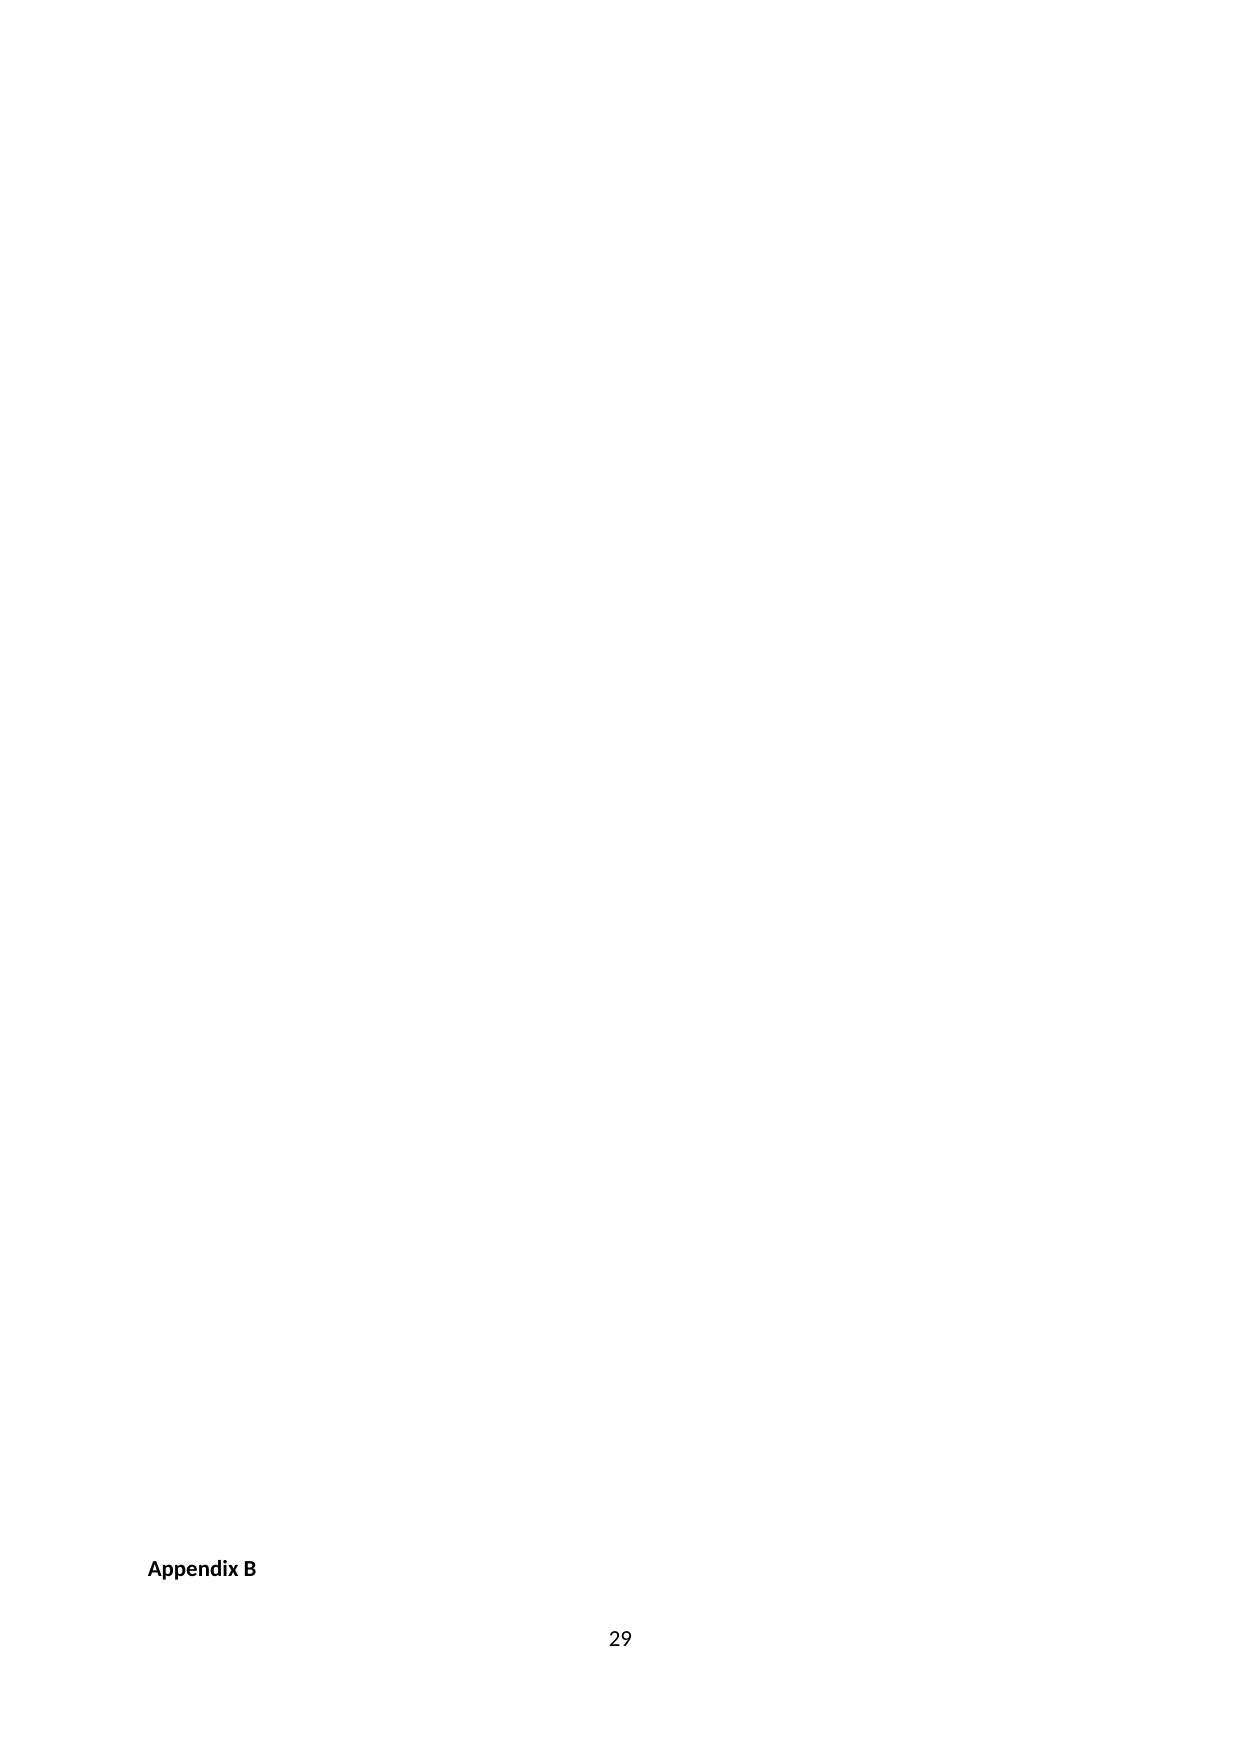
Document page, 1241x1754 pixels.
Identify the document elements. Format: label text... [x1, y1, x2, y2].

text Appendix B [148, 1554, 1093, 1582]
